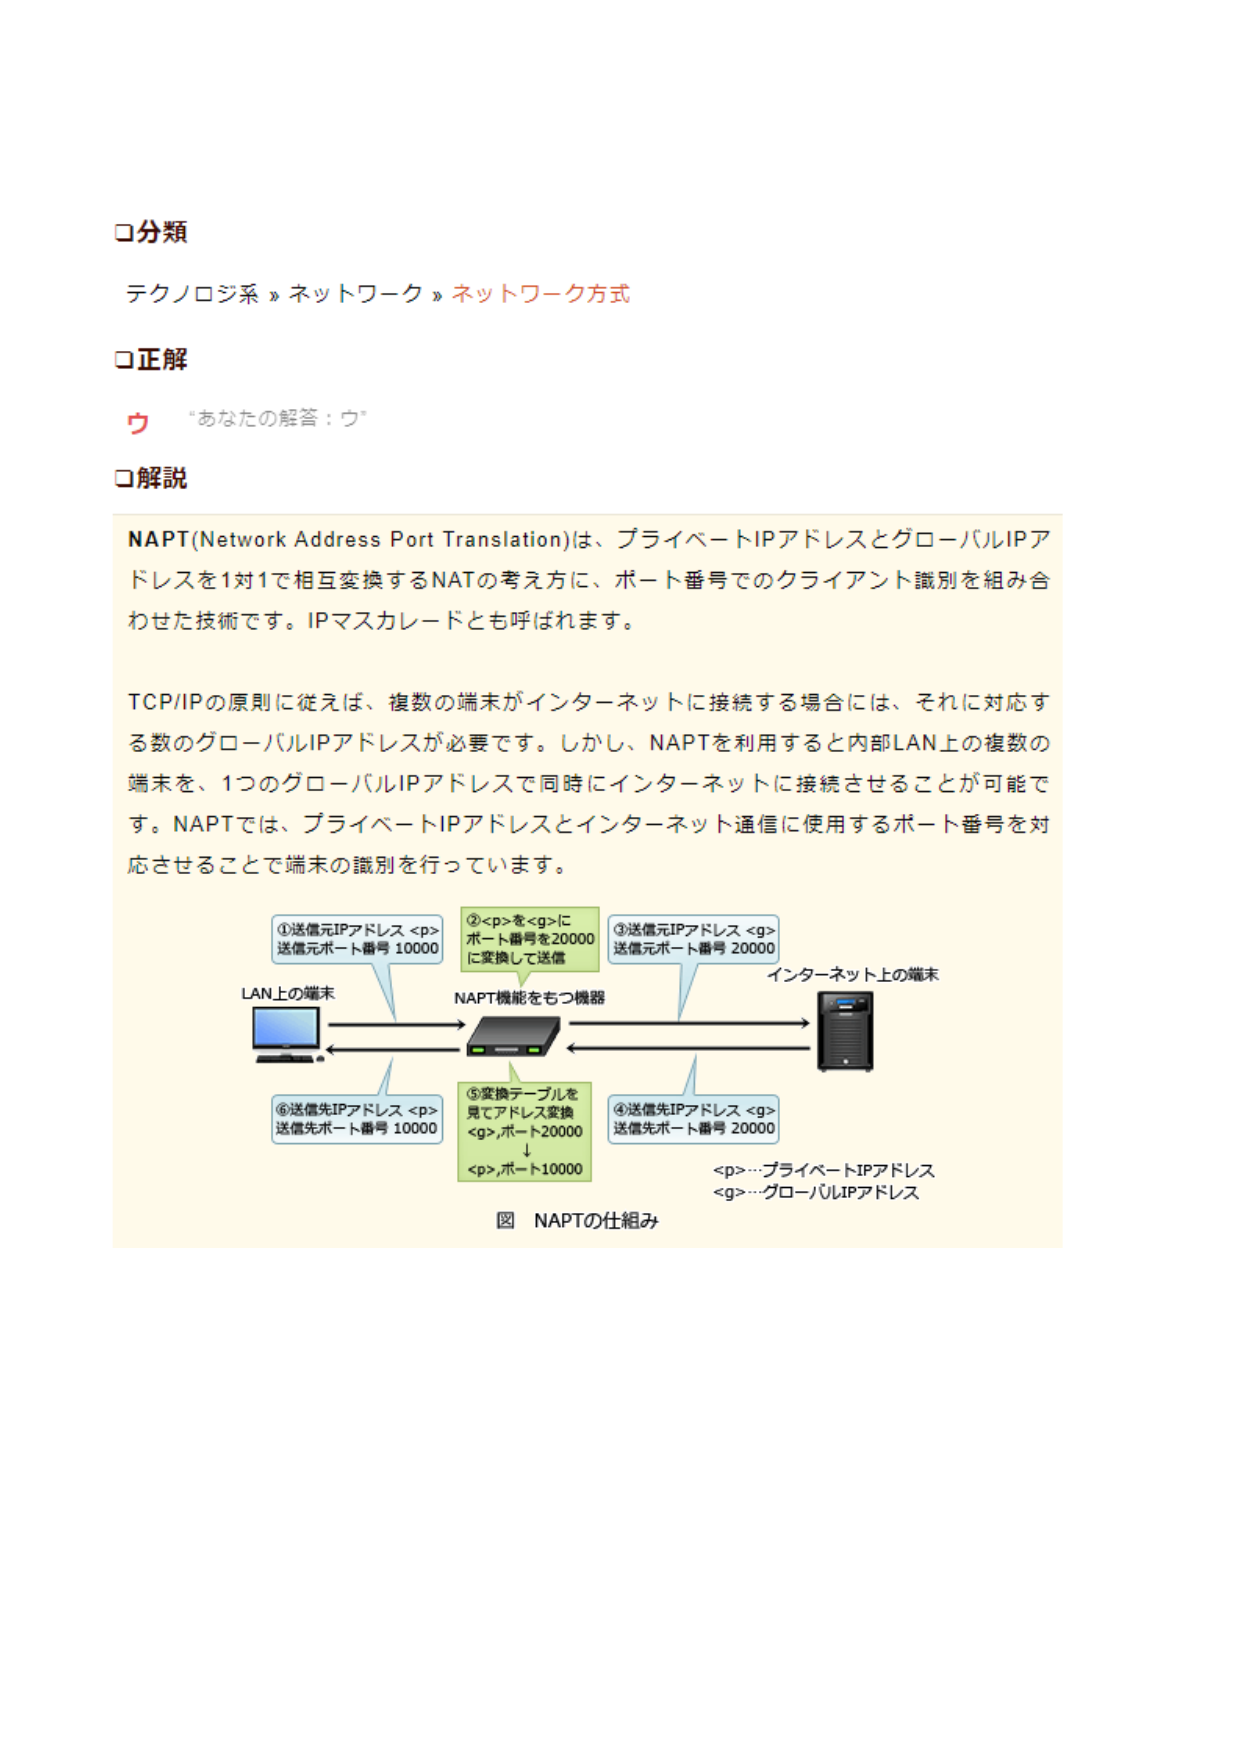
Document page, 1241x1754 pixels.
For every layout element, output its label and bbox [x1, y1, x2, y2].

picture [112, 464, 1063, 1248]
picture [112, 202, 791, 441]
